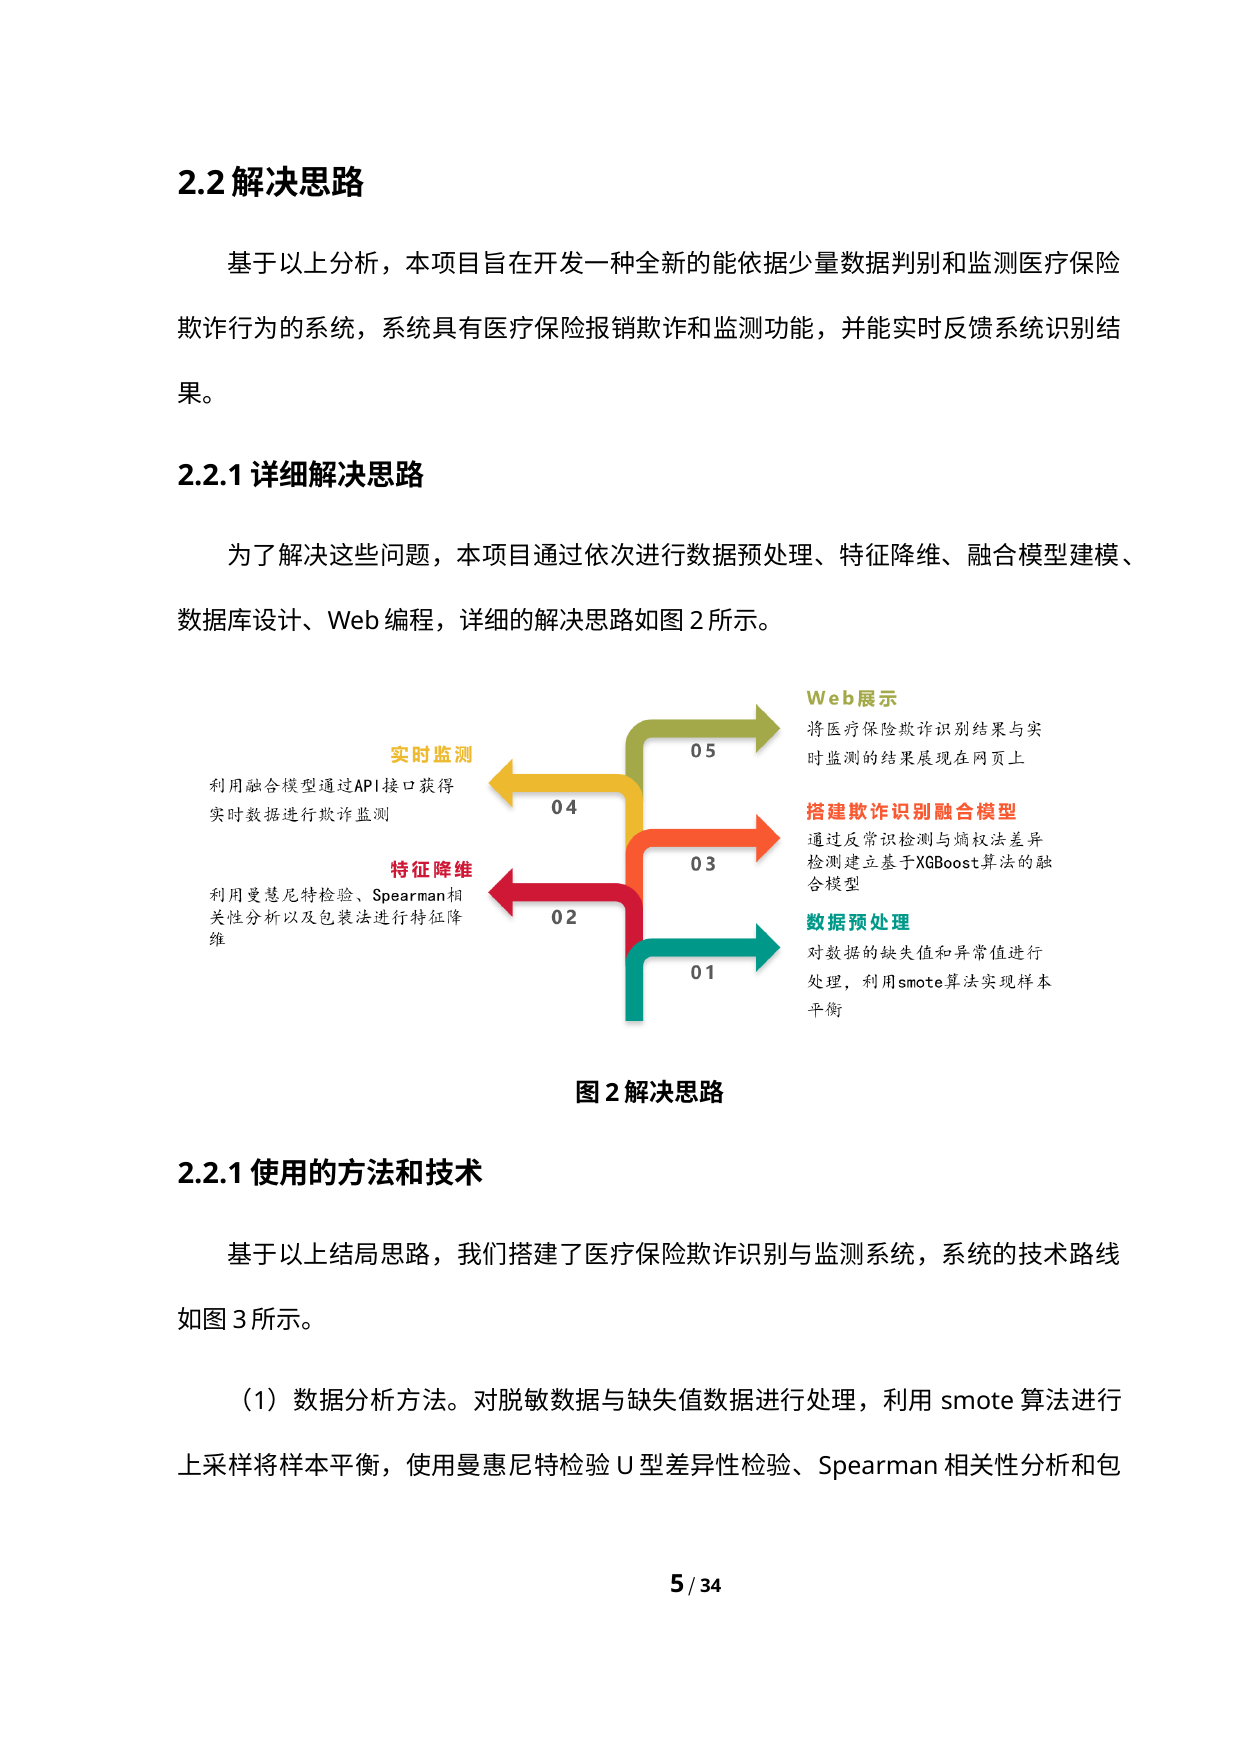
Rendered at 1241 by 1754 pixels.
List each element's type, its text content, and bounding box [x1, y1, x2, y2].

text 基于以上分析，本项目旨在开发一种全新的能依据少量数据判别和监测医疗保险欺诈行为的系统，系统具有医疗保险报销欺诈和监测功能，并能实时反馈系统识别结果。 [177, 229, 1122, 424]
subtitle 2.2.1详细解决思路 [177, 440, 1122, 505]
subtitle 2.2解决思路 [177, 148, 1122, 213]
subtitle 2.2.1使用的方法和技术 [177, 1139, 1122, 1204]
picture [177, 667, 1123, 1057]
text 基于以上结局思路，我们搭建了医疗保险欺诈识别与监测系统，系统的技术路线如图3所示。 [177, 1220, 1122, 1350]
text 为了解决这些问题，本项目通过依次进行数据预处理、特征降维、融合模型建模、数据库设计、Web编程，详细的解决思路如图2所示。 [177, 521, 1122, 651]
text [177, 1366, 1122, 1496]
